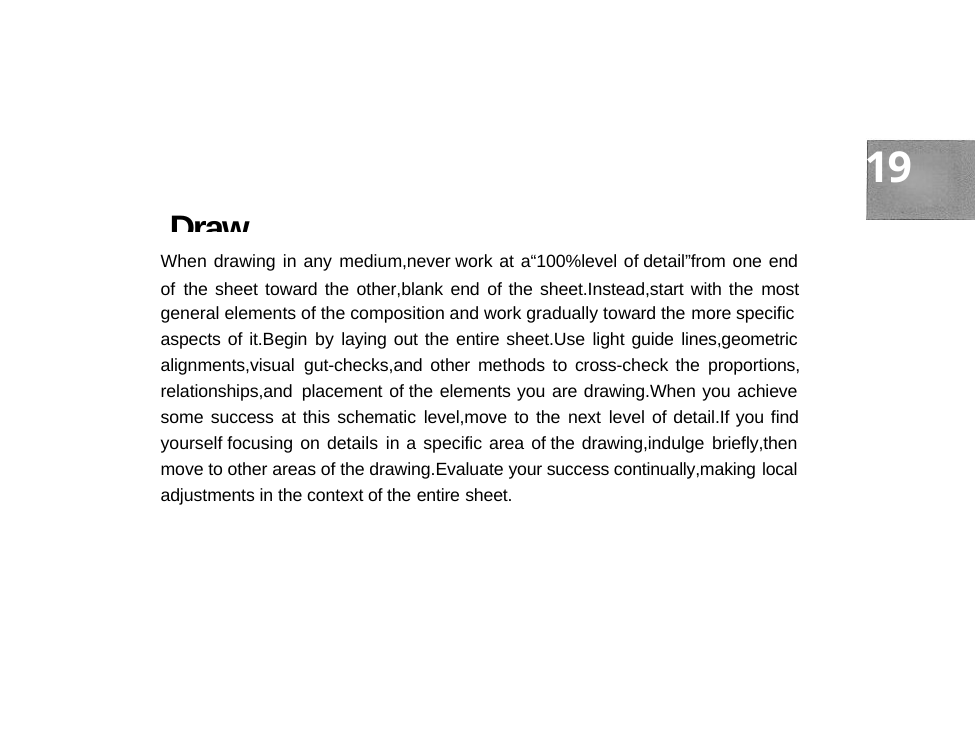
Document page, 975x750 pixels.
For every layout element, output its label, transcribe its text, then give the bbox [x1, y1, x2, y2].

picture [866, 138, 975, 220]
text alignments,visual gut-checks,and other methods to cross-check the proportions, [160, 356, 974, 380]
text of the sheet toward the other,blank end of the sheet.Instead,start with the most [160, 279, 974, 303]
text some success at this schematic level,move to the next level of detail.If you find [160, 408, 974, 432]
text When drawing in any medium,never work at a“100%level of detail”from one end [160, 252, 974, 279]
text general elements of the composition and work gradually toward the more specific [160, 304, 974, 328]
text move to other areas of the drawing.Evaluate your success continually,making local [160, 460, 974, 484]
text aspects of it.Begin by laying out the entire sheet.Use light guide lines,geometric [160, 330, 974, 354]
text relationships,and placement of the elements you are drawing.When you achieve [160, 382, 974, 406]
text adjustments in the context of the entire sheet. [160, 486, 974, 510]
text yourself focusing on details in a specific area of the drawing,indulge briefly,then [160, 434, 974, 458]
